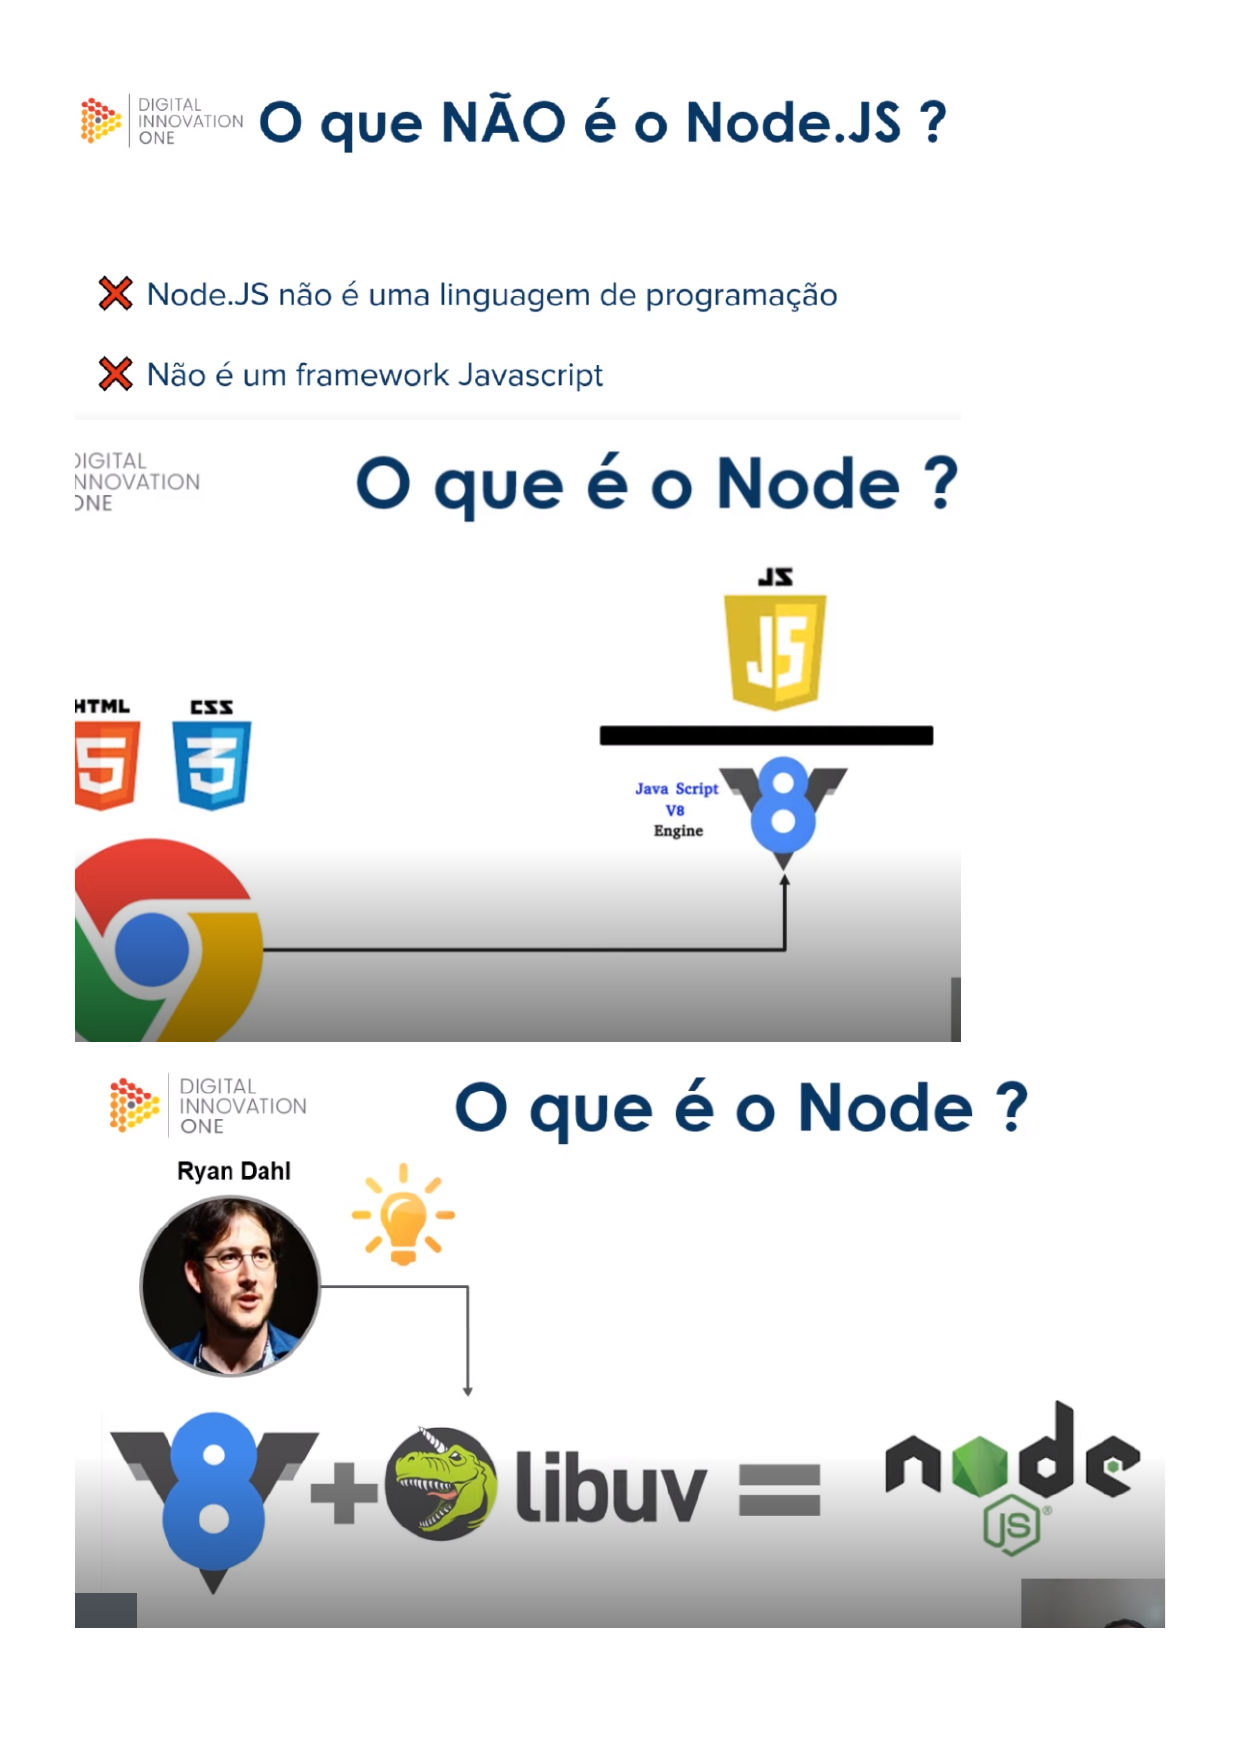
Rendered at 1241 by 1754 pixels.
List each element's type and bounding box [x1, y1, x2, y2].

picture [75, 75, 961, 420]
picture [75, 438, 961, 1042]
picture [75, 1061, 1166, 1628]
